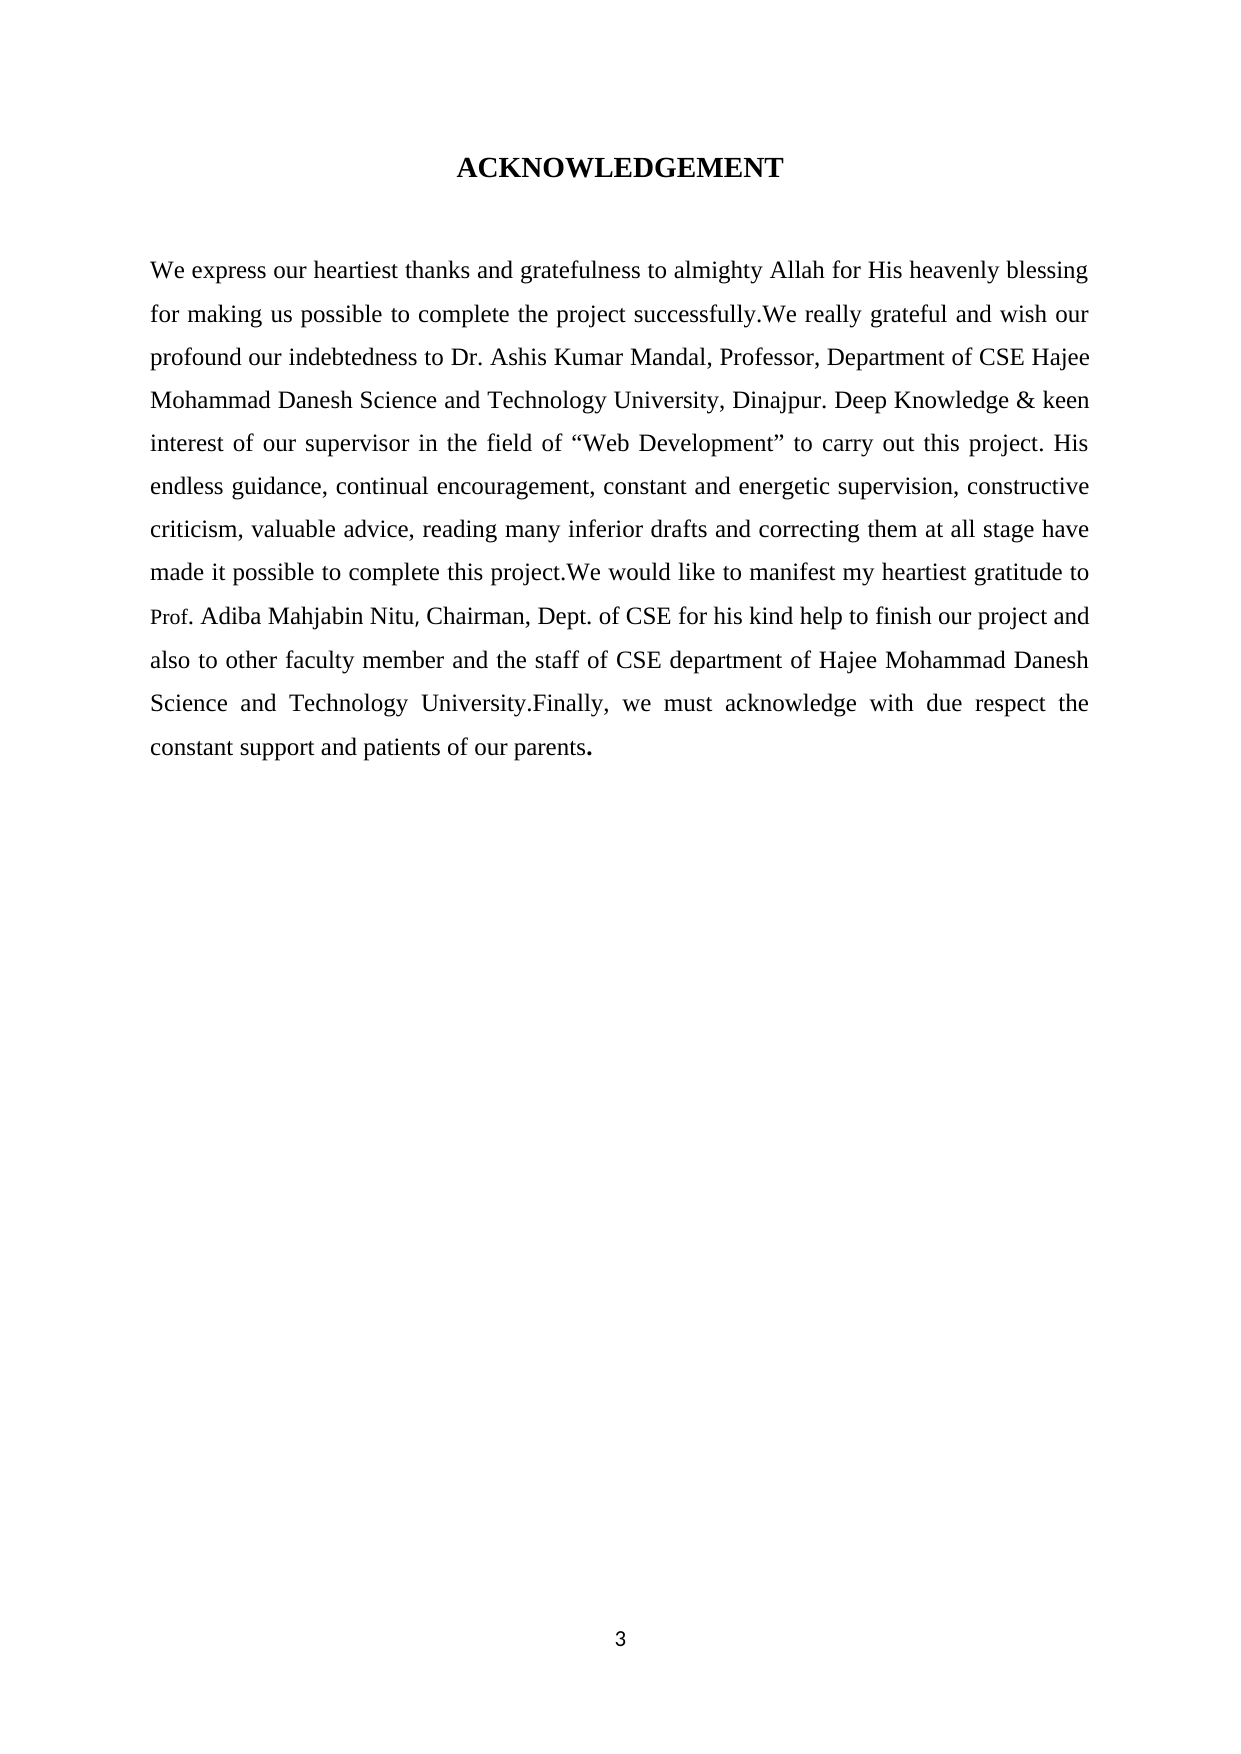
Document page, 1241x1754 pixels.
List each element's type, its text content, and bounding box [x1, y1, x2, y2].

text We express our heartiest thanks and gratefulness to almighty Allah for His heavenly blessing for making us possible to complete the project successfully.We really grateful and wish our profound our indebtedness to Dr. Ashis Kumar Mandal, Professor, Department of CSE Hajee Mohammad Danesh Science and Technology University, Dinajpur. Deep Knowledge & keen interest of our supervisor in the field of “Web Development” to carry out this project. His endless guidance, continual encouragement, constant and energetic supervision, constructive criticism, valuable advice, reading many inferior drafts and correcting them at all stage have made it possible to complete this project.We would like to manifest my heartiest gratitude to Prof. Adiba Mahjabin Nitu, Chairman, Dept. of CSE for his kind help to finish our project and also to other faculty member and the staff of CSE department of Hajee Mohammad Danesh Science and Technology University.Finally, we must acknowledge with due respect the constant support and patients of our parents. [150, 256, 1090, 760]
text ACKNOWLEDGEMENT [150, 150, 1090, 183]
